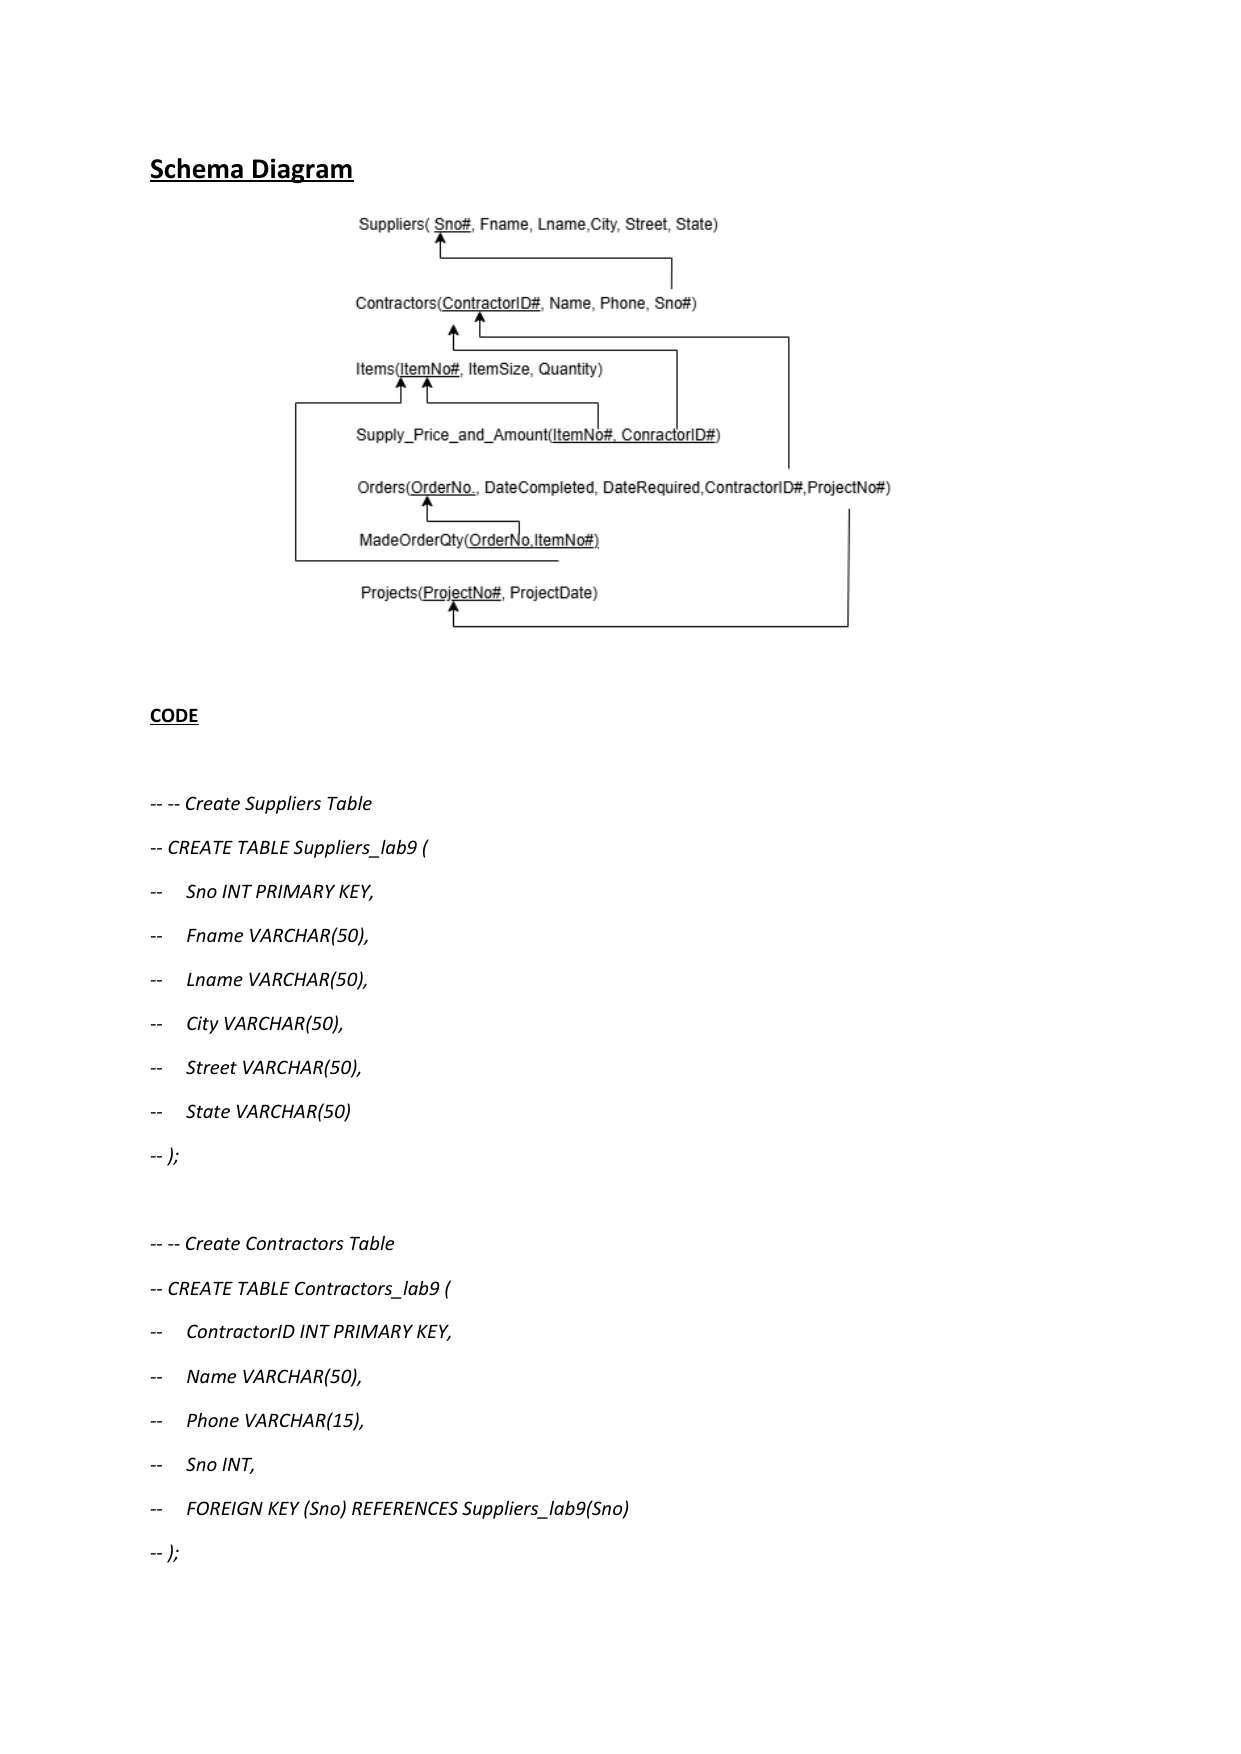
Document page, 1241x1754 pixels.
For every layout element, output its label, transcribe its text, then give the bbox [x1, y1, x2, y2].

text -- CREATE TABLE Contractors_lab9 ( [150, 1275, 1090, 1300]
text Schema Diagram [150, 150, 1090, 186]
text -- CREATE TABLE Suppliers_lab9 ( [150, 834, 1090, 859]
text -- Fname VARCHAR(50), [150, 922, 1090, 948]
text -- Street VARCHAR(50), [150, 1054, 1090, 1080]
text -- City VARCHAR(50), [150, 1010, 1090, 1036]
text -- Name VARCHAR(50), [150, 1363, 1090, 1388]
text -- FOREIGN KEY (Sno) REFERENCES Suppliers_lab9(Sno) [150, 1495, 1090, 1520]
text -- ); [150, 1539, 1090, 1564]
text -- ContractorID INT PRIMARY KEY, [150, 1319, 1090, 1344]
text -- -- Create Contractors Table [150, 1231, 1090, 1256]
text -- Lname VARCHAR(50), [150, 966, 1090, 992]
text -- ); [150, 1142, 1090, 1168]
text -- Sno INT, [150, 1451, 1090, 1476]
text CODE [150, 702, 1090, 727]
picture [286, 205, 954, 638]
text -- Phone VARCHAR(15), [150, 1407, 1090, 1432]
text -- State VARCHAR(50) [150, 1098, 1090, 1124]
text -- Sno INT PRIMARY KEY, [150, 878, 1090, 903]
text -- -- Create Suppliers Table [150, 790, 1090, 815]
